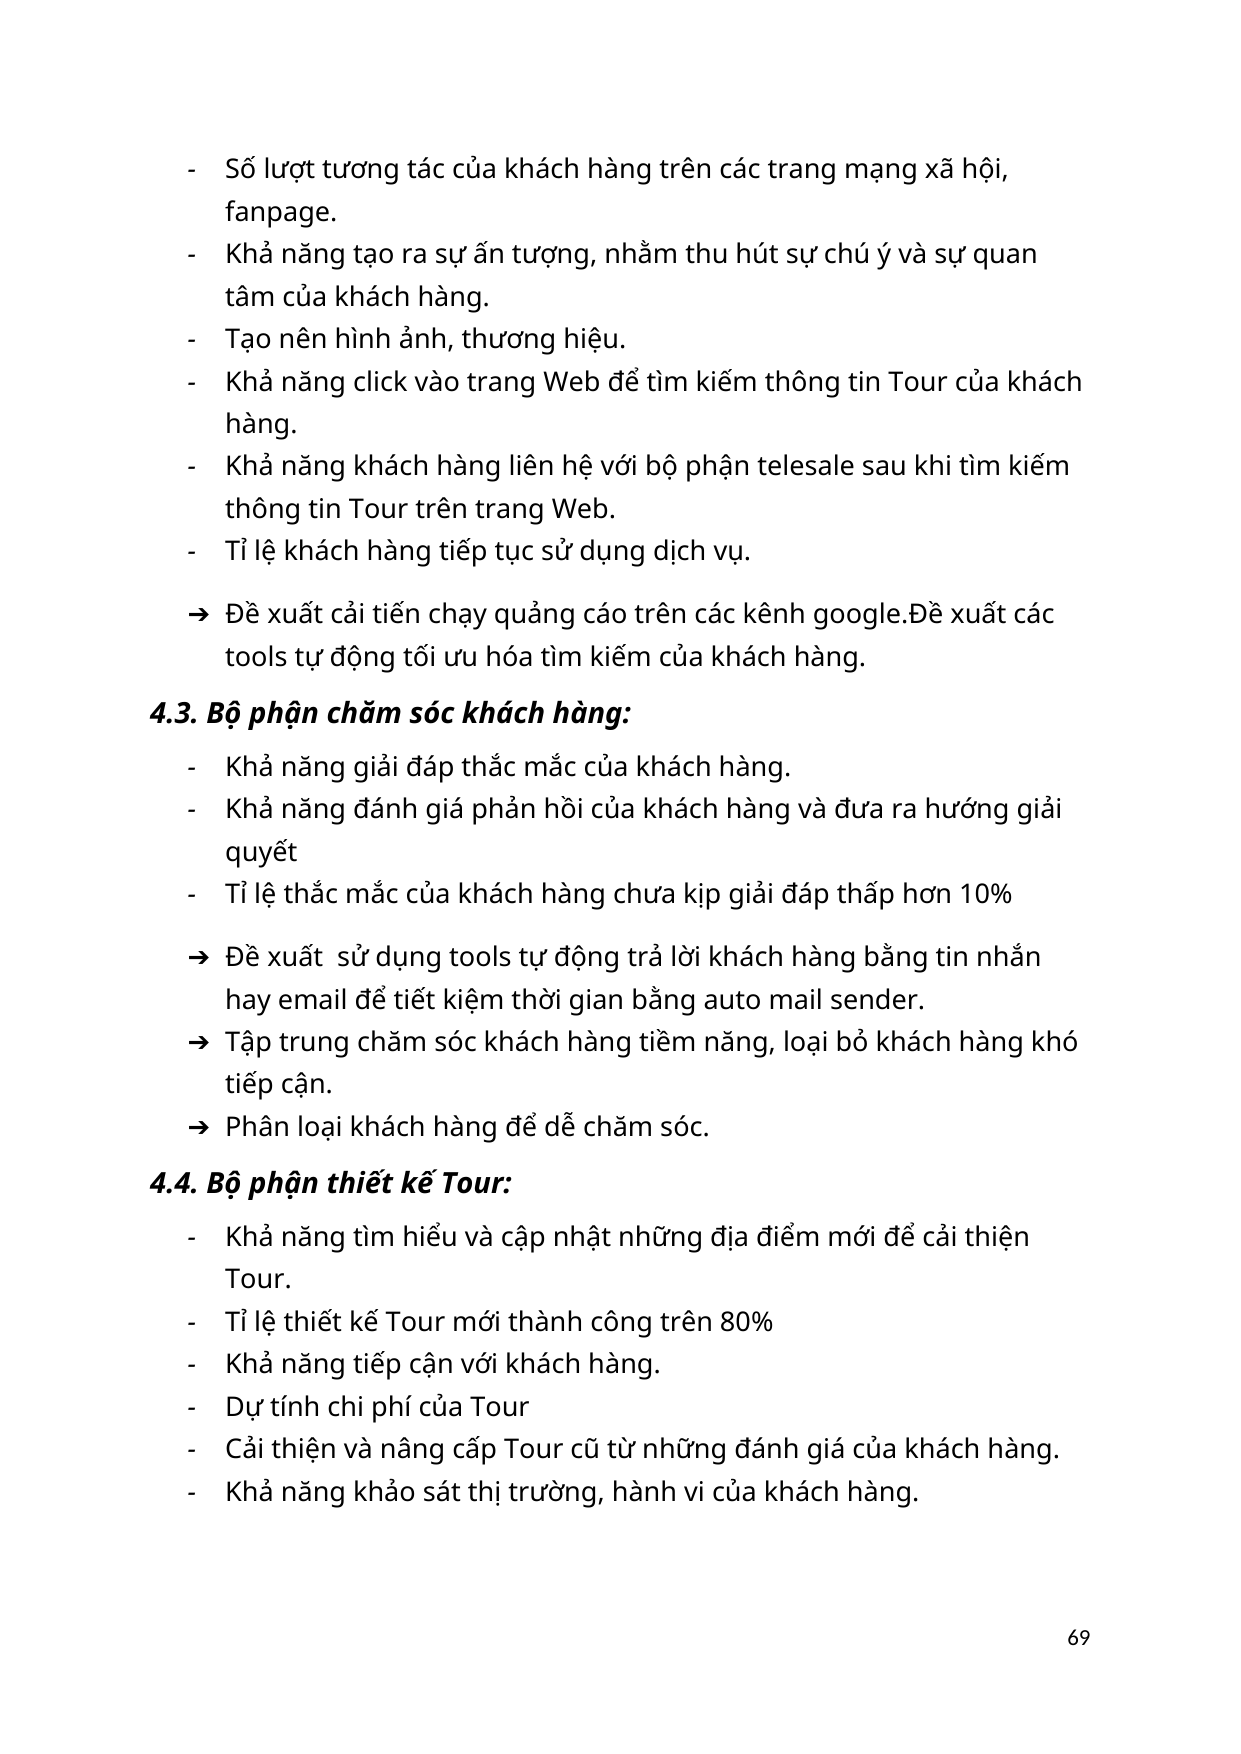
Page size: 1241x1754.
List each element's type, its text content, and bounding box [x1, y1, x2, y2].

list Tỉ lệ thắc mắc của khách hàng chưa kịp giải đáp thấp hơn 10% [187, 874, 1090, 911]
list Tạo nên hình ảnh, thương hiệu. [187, 319, 1090, 356]
list Khả năng tạo ra sự ấn tượng, nhằm thu hút sự chú ý và sự quan tâm của khách hàng. [187, 235, 1090, 314]
list Tỉ lệ khách hàng tiếp tục sử dụng dịch vụ. [187, 532, 1090, 568]
list Tập trung chăm sóc khách hàng tiềm năng, loại bỏ khách hàng khó tiếp cận. [187, 1023, 1090, 1102]
list Khả năng khảo sát thị trường, hành vi của khách hàng. [187, 1472, 1090, 1509]
list Tỉ lệ thiết kế Tour mới thành công trên 80% [187, 1302, 1090, 1339]
list Cải thiện và nâng cấp Tour cũ từ những đánh giá của khách hàng. [187, 1429, 1090, 1466]
list Khả năng đánh giá phản hồi của khách hàng và đưa ra hướng giải quyết [187, 790, 1090, 869]
list Khả năng tìm hiểu và cập nhật những địa điểm mới để cải thiện Tour. [187, 1218, 1090, 1297]
subtitle 4.3. Bộ phận chăm sóc khách hàng: [150, 692, 1090, 732]
list Đề xuất sử dụng tools tự động trả lời khách hàng bằng tin nhắn hay email để tiết kiệm thời gian bằng auto mail sender. [187, 938, 1090, 1017]
list Đề xuất cải tiến chạy quảng cáo trên các kênh google.Đề xuất các tools tự động tối ưu hóa tìm kiếm của khách hàng. [187, 595, 1090, 674]
list Dự tính chi phí của Tour [187, 1387, 1090, 1424]
subtitle 4.4. Bộ phận thiết kế Tour: [150, 1162, 1090, 1202]
list Khả năng giải đáp thắc mắc của khách hàng. [187, 747, 1090, 784]
list Số lượt tương tác của khách hàng trên các trang mạng xã hội, fanpage. [187, 150, 1090, 229]
list Khả năng click vào trang Web để tìm kiếm thông tin Tour của khách hàng. [187, 362, 1090, 441]
list Phân loại khách hàng để dễ chăm sóc. [187, 1107, 1090, 1144]
list Khả năng tiếp cận với khách hàng. [187, 1345, 1090, 1382]
list Khả năng khách hàng liên hệ với bộ phận telesale sau khi tìm kiếm thông tin Tour trên trang Web. [187, 447, 1090, 526]
